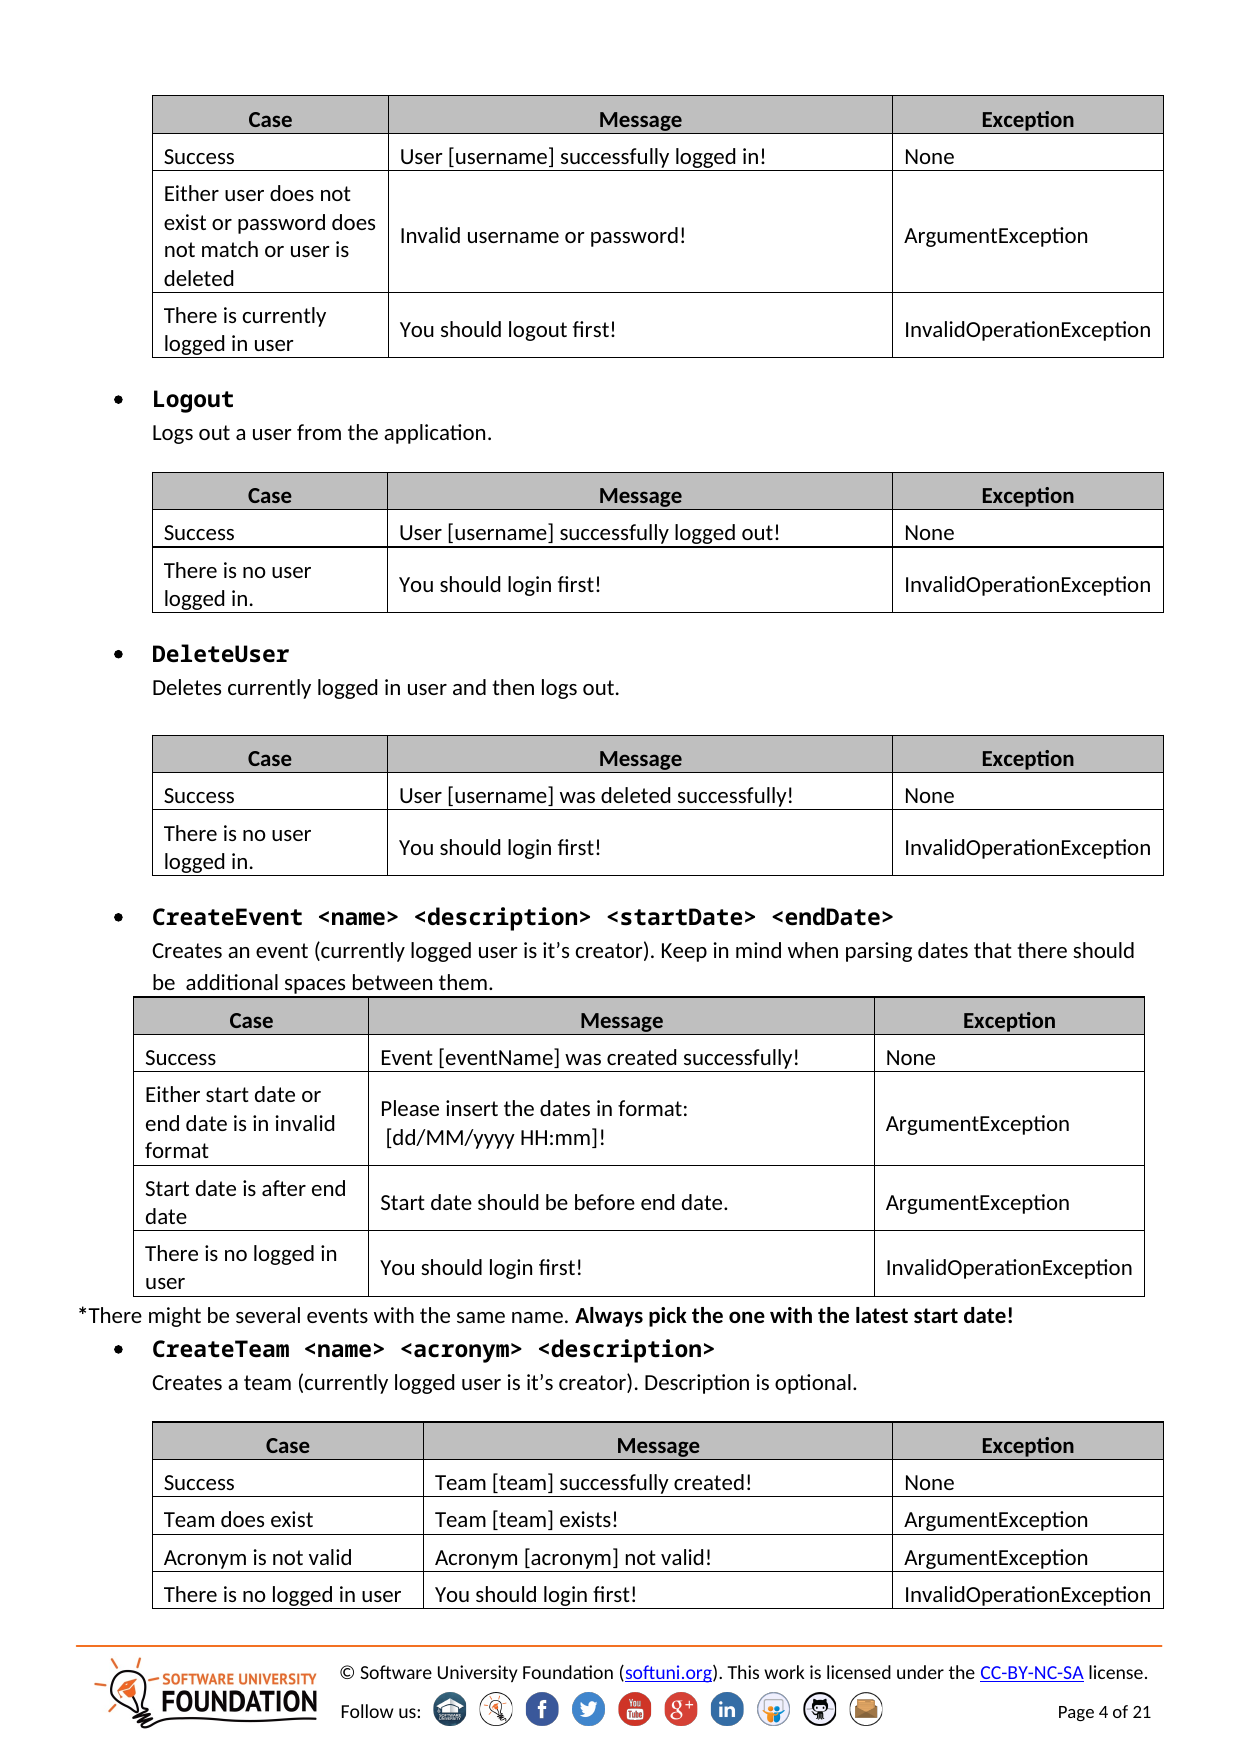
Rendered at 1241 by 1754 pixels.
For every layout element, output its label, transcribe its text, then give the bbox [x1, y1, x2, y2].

table_header Message [369, 998, 874, 1034]
table_cell Success [134, 1035, 368, 1071]
table_cell Acronym is not valid [153, 1535, 423, 1571]
list CreateEvent <name> <description> <startDate> <endDate> Creates an event (currently logged user is it’s creator). Keep in mind when parsing dates that there should be additional spaces between them. [114, 901, 1163, 996]
table_cell There is no logged in user [134, 1231, 368, 1296]
picture [93, 1656, 317, 1729]
table_header Message [388, 736, 892, 772]
table_cell User [username] successfully logged in! [389, 134, 892, 170]
table_header Message [424, 1423, 892, 1459]
table_cell Please insert the dates in format: [dd/MM/yyyy HH:mm]! [369, 1072, 874, 1165]
table_header Message [388, 473, 892, 509]
table_cell User [username] was deleted successfully! [388, 773, 892, 809]
table_cell None [893, 510, 1163, 546]
table_cell ArgumentException [893, 1535, 1163, 1571]
table_cell ArgumentException [893, 171, 1163, 292]
picture [479, 1692, 513, 1726]
table_cell Either user does not exist or password does not match or user is deleted [153, 171, 388, 292]
picture [664, 1692, 698, 1726]
list *There might be several events with the same name. Always pick the one with the latest start date! [77, 1001, 1163, 1329]
table_cell None [893, 1460, 1163, 1496]
picture [757, 1692, 790, 1726]
picture [618, 1692, 652, 1726]
table_cell Either start date or end date is in invalid format [134, 1072, 368, 1165]
picture [849, 1692, 883, 1726]
table_cell Team [team] successfully created! [424, 1460, 892, 1496]
list Logout Logs out a user from the application. [114, 383, 1163, 447]
table_header Case [153, 473, 387, 509]
table_header Case [134, 998, 368, 1034]
list DeleteUser Deletes currently logged in user and then logs out. [114, 638, 1163, 701]
table_cell ArgumentException [875, 1072, 1144, 1165]
table_cell Success [153, 1460, 423, 1496]
picture [433, 1692, 467, 1726]
picture [710, 1692, 744, 1726]
table_cell You should logout first! [389, 293, 892, 357]
picture [525, 1692, 559, 1726]
table_cell There is no user logged in. [153, 548, 387, 612]
table_cell ArgumentException [893, 1497, 1163, 1533]
table_cell InvalidOperationException [893, 293, 1163, 357]
table_cell Invalid username or password! [389, 171, 892, 292]
table_header Message [389, 96, 892, 133]
table_cell None [893, 773, 1163, 809]
table_header Case [153, 1423, 423, 1459]
table_cell None [875, 1035, 1144, 1071]
table_header Exception [893, 96, 1163, 133]
table_header Exception [875, 998, 1144, 1034]
table_cell There is no logged in user [153, 1572, 423, 1608]
table_cell Team does exist [153, 1497, 423, 1533]
table_cell You should login first! [388, 810, 892, 875]
table_cell Success [153, 510, 387, 546]
table_cell Success [153, 134, 388, 170]
table_cell There is no user logged in. [153, 810, 387, 875]
table_header Exception [893, 473, 1163, 509]
table_cell There is currently logged in user [153, 293, 388, 357]
table_cell InvalidOperationException [893, 810, 1163, 875]
table_header Case [153, 96, 388, 133]
table_cell You should login first! [369, 1231, 874, 1296]
table_header Exception [893, 1423, 1163, 1459]
table_cell InvalidOperationException [875, 1231, 1144, 1296]
table_cell User [username] successfully logged out! [388, 510, 892, 546]
table_header Case [153, 736, 387, 772]
table_cell InvalidOperationException [893, 548, 1163, 612]
table_cell Start date should be before end date. [369, 1166, 874, 1230]
table_header Exception [893, 736, 1163, 772]
table_cell You should login first! [424, 1572, 892, 1608]
table_cell Success [153, 773, 387, 809]
list CreateTeam <name> <acronym> <description> Creates a team (currently logged user is it’s creator). Description is optional. [114, 1333, 1163, 1396]
table_cell ArgumentException [875, 1166, 1144, 1230]
table_cell Event [eventName] was created successfully! [369, 1035, 874, 1071]
table_cell InvalidOperationException [893, 1572, 1163, 1608]
table_cell You should login first! [388, 548, 892, 612]
picture [803, 1692, 837, 1726]
table_cell None [893, 134, 1163, 170]
table_cell Acronym [acronym] not valid! [424, 1535, 892, 1571]
picture [572, 1692, 605, 1726]
table_cell Start date is after end date [134, 1166, 368, 1230]
table_cell Team [team] exists! [424, 1497, 892, 1533]
